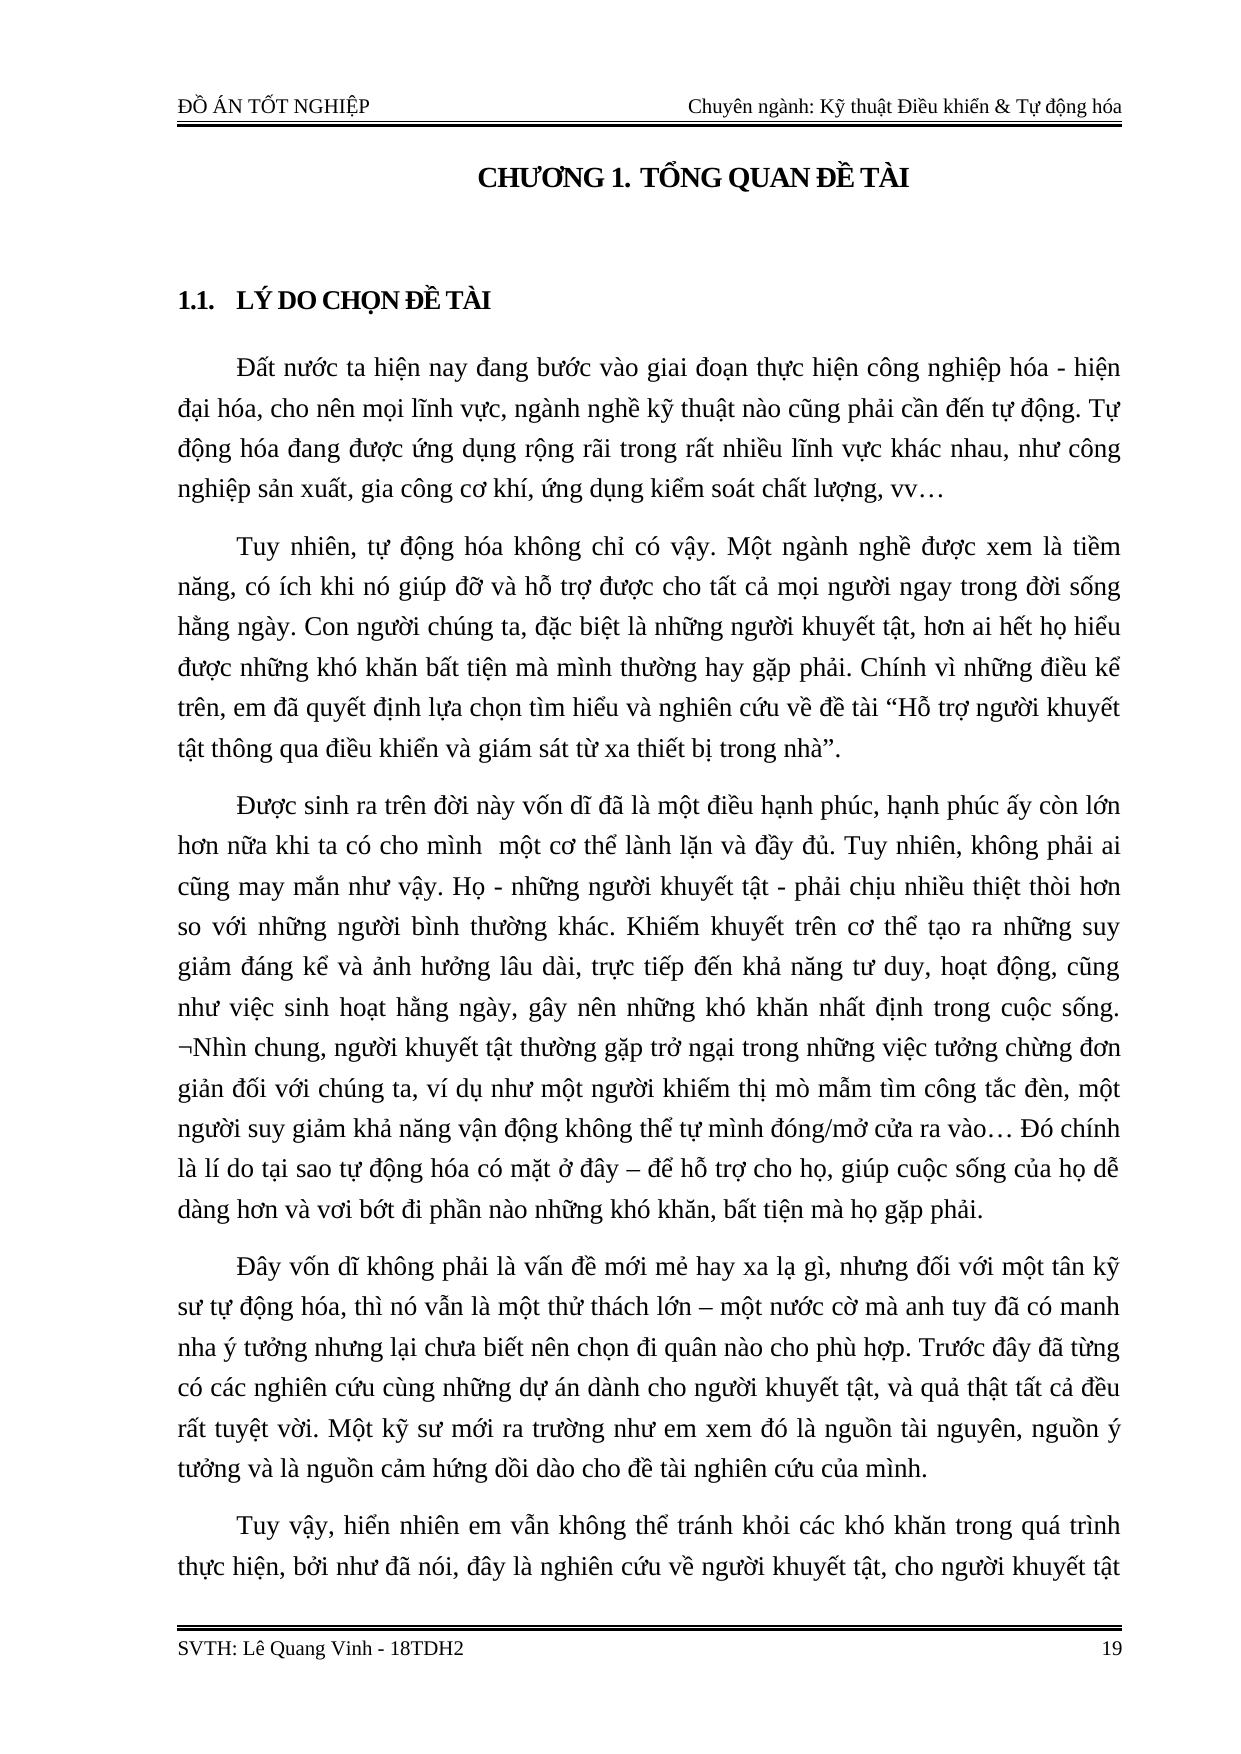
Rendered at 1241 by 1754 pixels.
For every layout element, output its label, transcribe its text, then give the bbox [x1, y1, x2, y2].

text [177, 1509, 1122, 1581]
text Đất nước ta hiện nay đang bước vào giai đoạn thực hiện công nghiệp hóa - hiện đại hóa, cho nên mọi lĩnh vực, ngành nghề kỹ thuật nào cũng phải cần đến tự động. Tự động hóa đang được ứng dụng rộng rãi trong rất nhiều lĩnh vực khác nhau, như công nghiệp sản xuất, gia công cơ khí, ứng dụng kiểm soát chất lượng, vv… [177, 351, 1122, 504]
subtitle TỔNG QUAN ĐỀ TÀI [255, 160, 1073, 194]
text Được sinh ra trên đời này vốn dĩ đã là một điều hạnh phúc, hạnh phúc ấy còn lớn hơn nữa khi ta có cho mình một cơ thể lành lặn và đầy đủ. Tuy nhiên, không phải ai cũng may mắn như vậy. Họ - những người khuyết tật - phải chịu nhiều thiệt thòi hơn so với những người bình thường khác. Khiếm khuyết trên cơ thể tạo ra những suy giảm đáng kể và ảnh hưởng lâu dài, trực tiếp đến khả năng tư duy, hoạt động, cũng như việc sinh hoạt hằng ngày, gây nên những khó khăn nhất định trong cuộc sống. ¬Nhìn chung, người khuyết tật thường gặp trở ngại trong những việc tưởng chừng đơn giản đối với chúng ta, ví dụ như một người khiếm thị mò mẫm tìm công tắc đèn, một người suy giảm khả năng vận động không thể tự mình đóng/mở cửa ra vào… Đó chính là lí do tại sao tự động hóa có mặt ở đây – để hỗ trợ cho họ, giúp cuộc sống của họ dễ dàng hơn và vơi bớt đi phần nào những khó khăn, bất tiện mà họ gặp phải. [177, 789, 1122, 1224]
text Đây vốn dĩ không phải là vấn đề mới mẻ hay xa lạ gì, nhưng đối với một tân kỹ sư tự động hóa, thì nó vẫn là một thử thách lớn – một nước cờ mà anh tuy đã có manh nha ý tưởng nhưng lại chưa biết nên chọn đi quân nào cho phù hợp. Trước đây đã từng có các nghiên cứu cùng những dự án dành cho người khuyết tật, và quả thật tất cả đều rất tuyệt vời. Một kỹ sư mới ra trường như em xem đó là nguồn tài nguyên, nguồn ý tưởng và là nguồn cảm hứng dồi dào cho đề tài nghiên cứu của mình. [177, 1250, 1122, 1483]
text Tuy nhiên, tự động hóa không chỉ có vậy. Một ngành nghề được xem là tiềm năng, có ích khi nó giúp đỡ và hỗ trợ được cho tất cả mọi người ngay trong đời sống hằng ngày. Con người chúng ta, đặc biệt là những người khuyết tật, hơn ai hết họ hiểu được những khó khăn bất tiện mà mình thường hay gặp phải. Chính vì những điều kể trên, em đã quyết định lựa chọn tìm hiểu và nghiên cứu về đề tài “Hỗ trợ người khuyết tật thông qua điều khiển và giám sát từ xa thiết bị trong nhà”. [177, 529, 1122, 763]
subtitle Lý do chọn đề tài [177, 284, 1122, 315]
